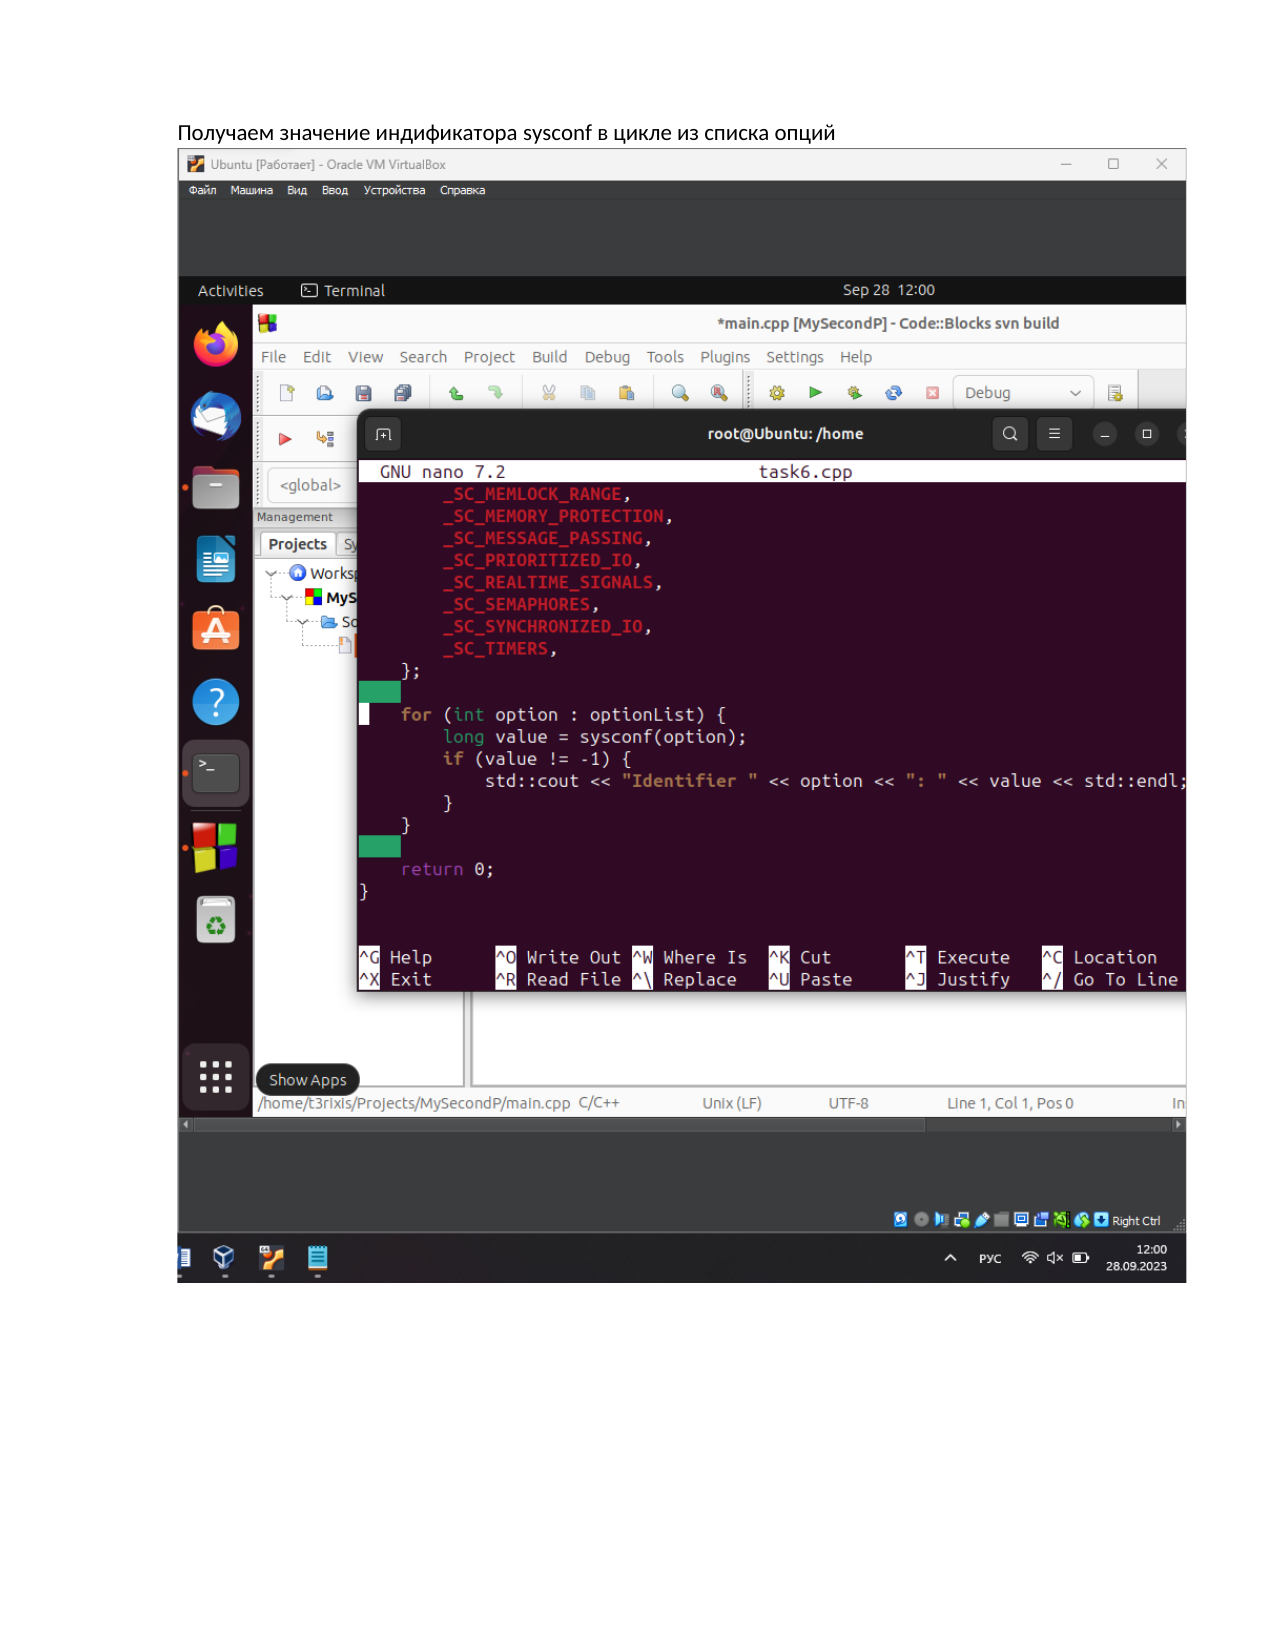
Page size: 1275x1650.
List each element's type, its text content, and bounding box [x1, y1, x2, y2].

text Получаем значение индификатора sysconf в цикле из списка опций [177, 118, 1186, 148]
picture [177, 148, 1187, 1283]
